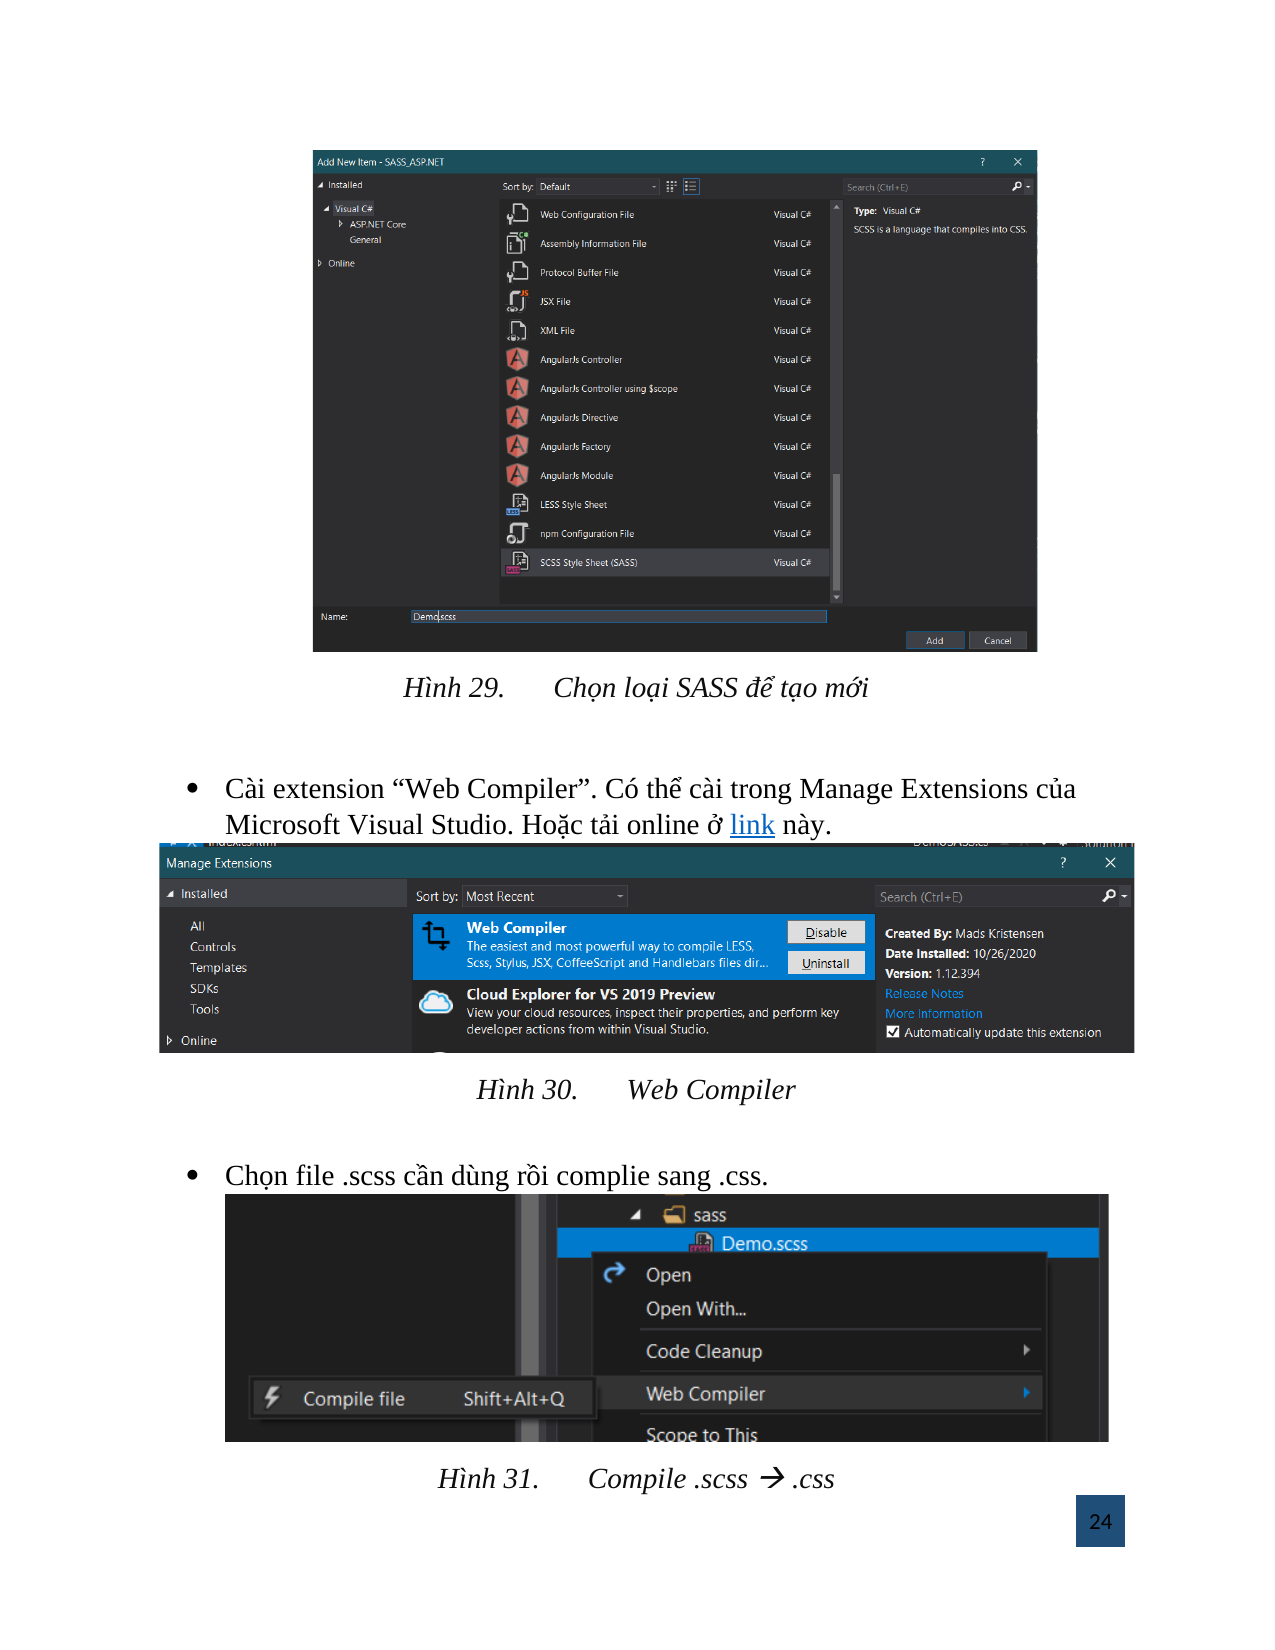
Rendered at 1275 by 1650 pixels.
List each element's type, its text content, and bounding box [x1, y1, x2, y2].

text Web Compiler [150, 1072, 1125, 1105]
text Chọn loại SASS để tạo mới [150, 670, 1125, 704]
list Chọn file .scss cần dùng rồi complie sang .css. [187, 1158, 1125, 1192]
text Compile .scss .css [150, 1461, 1125, 1494]
picture [159, 843, 1135, 1053]
picture [312, 150, 1038, 652]
list Cài extension “Web Compiler”. Có thể cài trong Manage Extensions của Microsoft Visual Studio. Hoặc tải online ở link này. [187, 771, 1125, 841]
picture [225, 1194, 1109, 1442]
